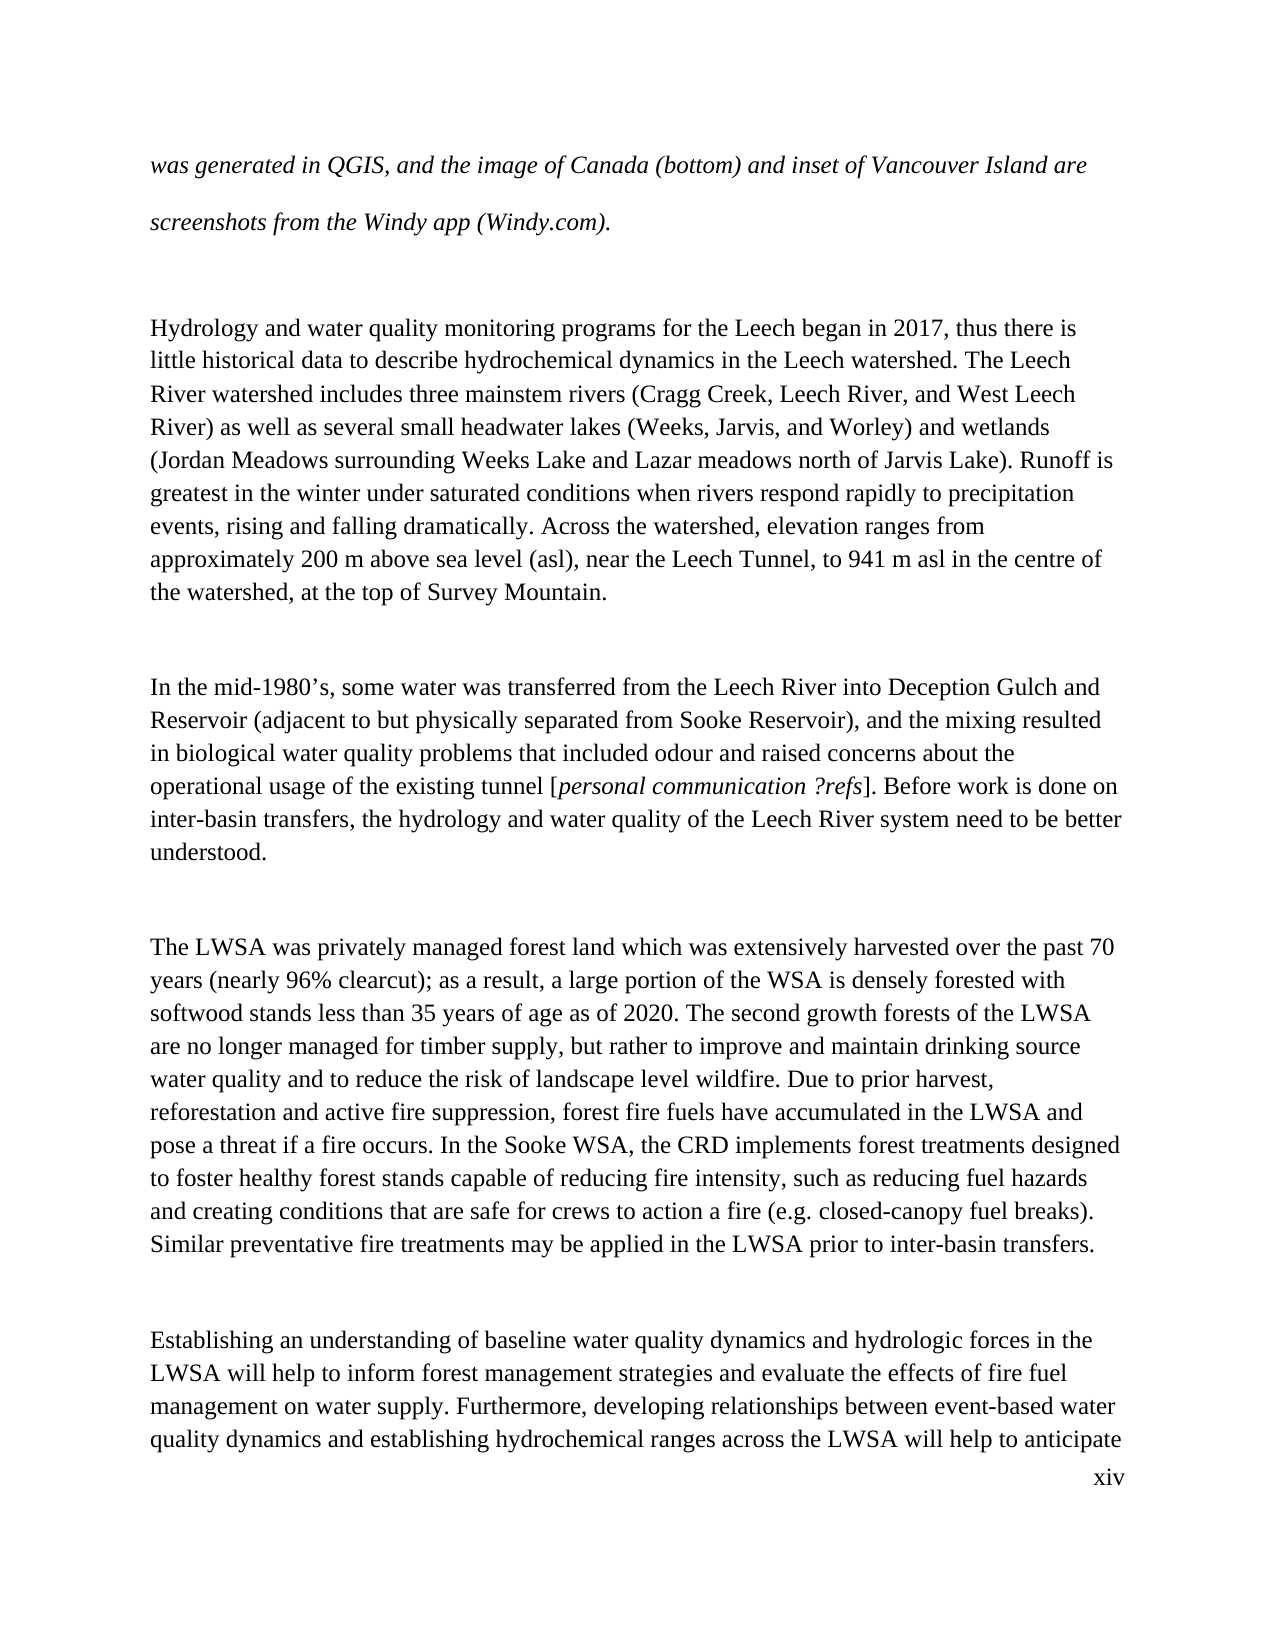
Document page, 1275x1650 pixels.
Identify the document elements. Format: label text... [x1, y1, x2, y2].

text In the mid-1980’s, some water was transferred from the Leech River into Deception Gulch and Reservoir (adjacent to but physically separated from Sooke Reservoir), and the mixing resulted in biological water quality problems that included odour and raised concerns about the operational usage of the existing tunnel [personal communication ?refs]. Before work is done on inter-basin transfers, the hydrology and water quality of the Leech River system need to be better understood. [150, 672, 1125, 866]
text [150, 1325, 1125, 1452]
text The LWSA was privately managed forest land which was extensively harvested over the past 70 years (nearly 96% clearcut); as a result, a large portion of the WSA is densely forested with softwood stands less than 35 years of age as of 2020. The second growth forests of the LWSA are no longer managed for timber supply, but rather to improve and maintain drinking source water quality and to reduce the risk of landscape level wildfire. Due to prior harvest, reforestation and active fire suppression, forest fire fuels have accumulated in the LWSA and pose a threat if a fire occurs. In the Sooke WSA, the CRD implements forest treatments designed to foster healthy forest stands capable of reducing fire intensity, such as reducing fuel hazards and creating conditions that are safe for crews to action a fire (e.g. closed-canopy fuel breaks). Similar preventative fire treatments may be applied in the LWSA prior to inter-basin transfers. [150, 932, 1125, 1258]
text Hydrology and water quality monitoring programs for the Leech began in 2017, thus there is little historical data to describe hydrochemical dynamics in the Leech watershed. The Leech River watershed includes three mainstem rivers (Cragg Creek, Leech River, and West Leech River) as well as several small headwater lakes (Weeks, Jarvis, and Worley) and wetlands (Jordan Meadows surrounding Weeks Lake and Lazar meadows north of Jarvis Lake). Runoff is greatest in the winter under saturated conditions when rivers respond rapidly to precipitation events, rising and falling dramatically. Across the watershed, elevation ranges from approximately 200 m above sea level (asl), near the Leech Tunnel, to 941 m asl in the centre of the watershed, at the top of Survey Mountain. [150, 313, 1125, 606]
